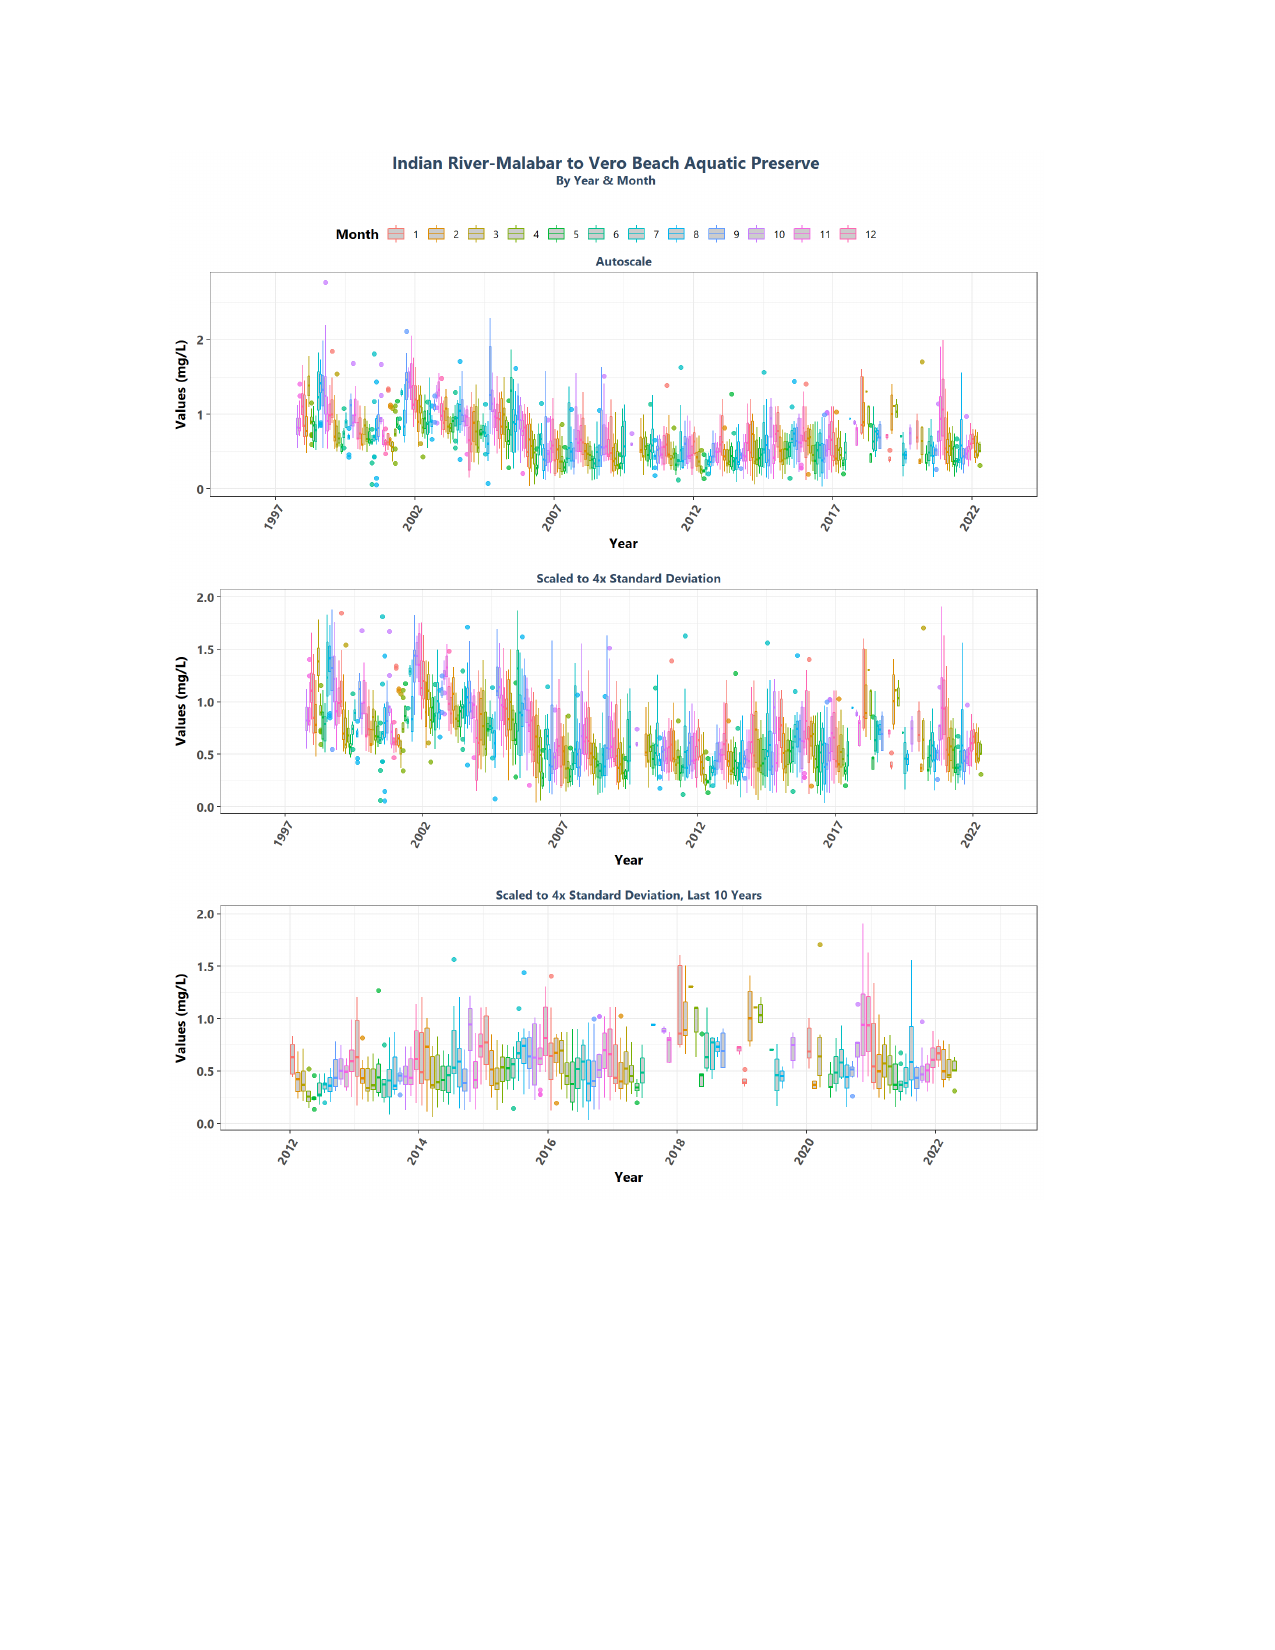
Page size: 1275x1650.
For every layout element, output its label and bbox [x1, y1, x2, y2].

picture [168, 150, 1044, 1200]
